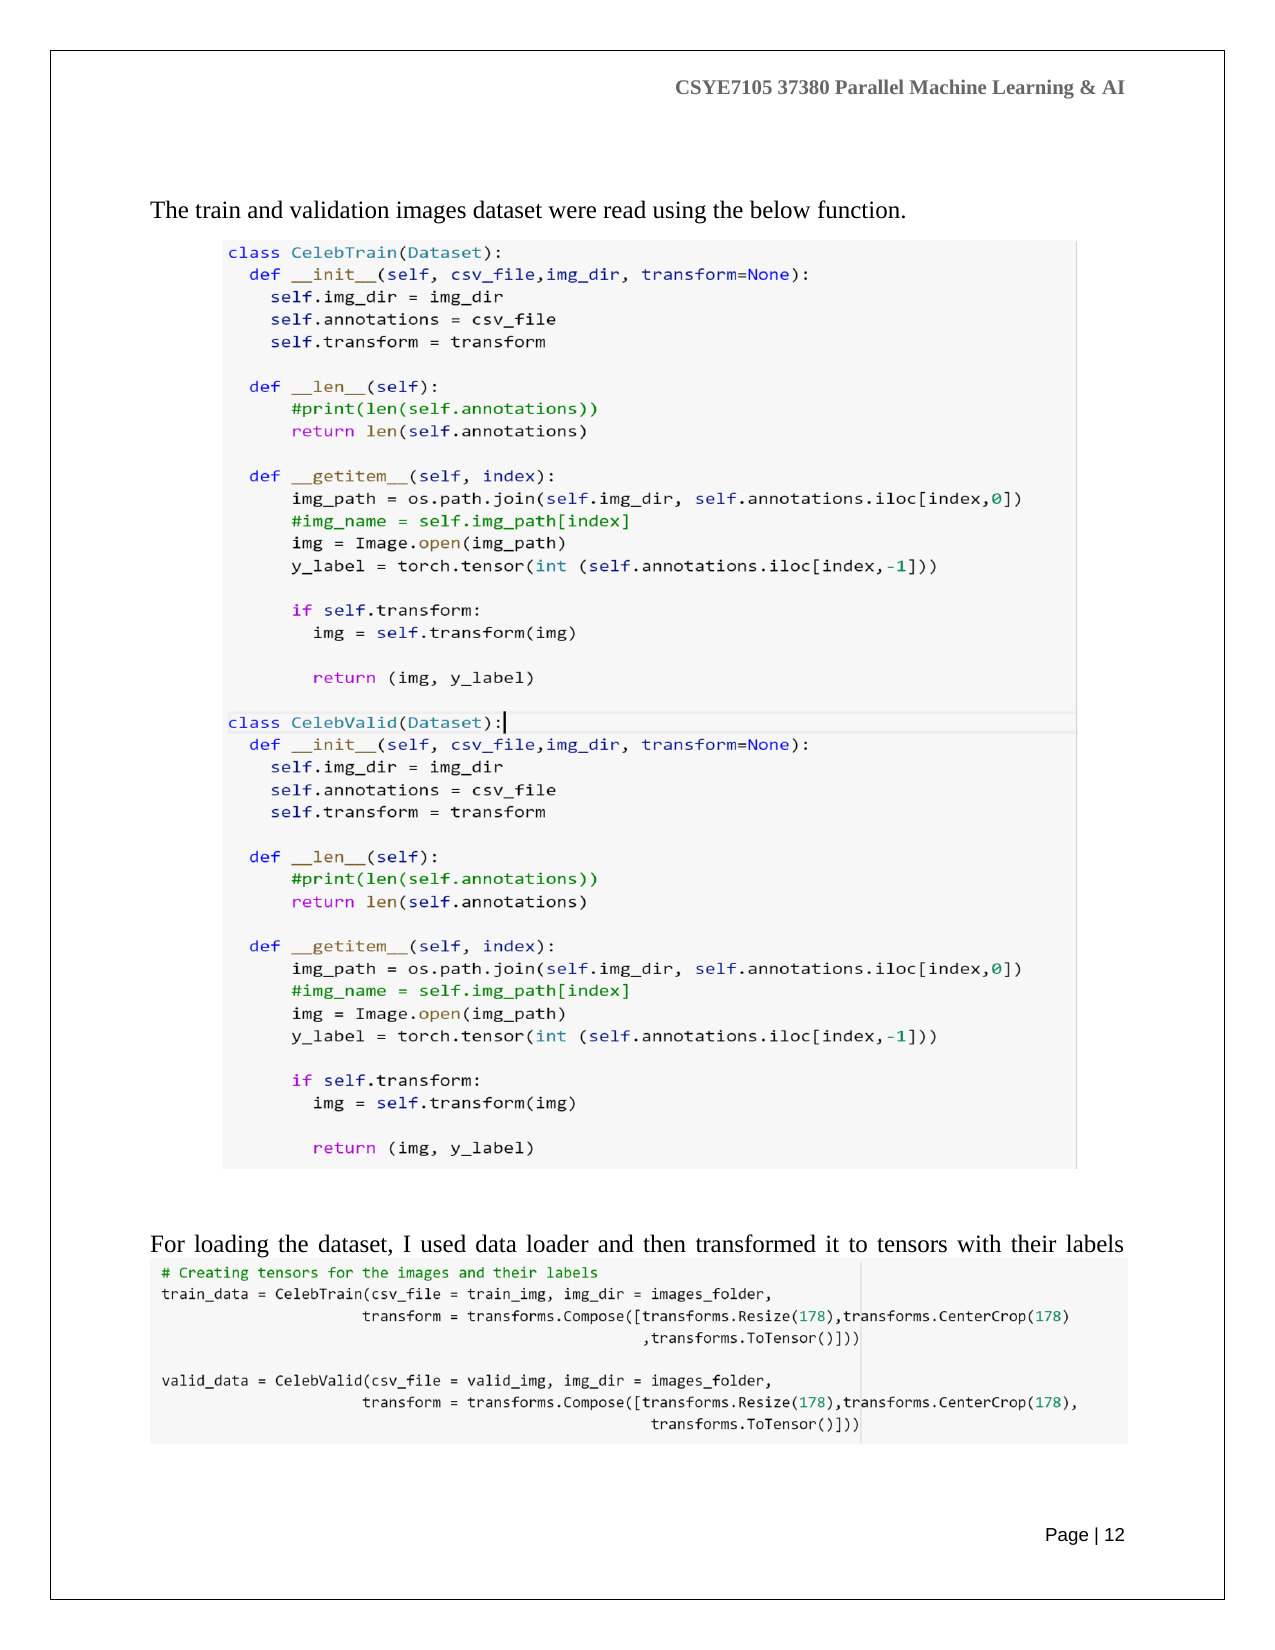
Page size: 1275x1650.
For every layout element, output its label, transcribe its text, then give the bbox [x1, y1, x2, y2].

picture [222, 240, 1078, 1169]
text For loading the dataset, I used data loader and then transformed it to tensors with their labels [150, 1229, 1125, 1258]
picture [150, 1258, 1129, 1444]
text The train and validation images dataset were read using the below function. [150, 195, 1125, 224]
